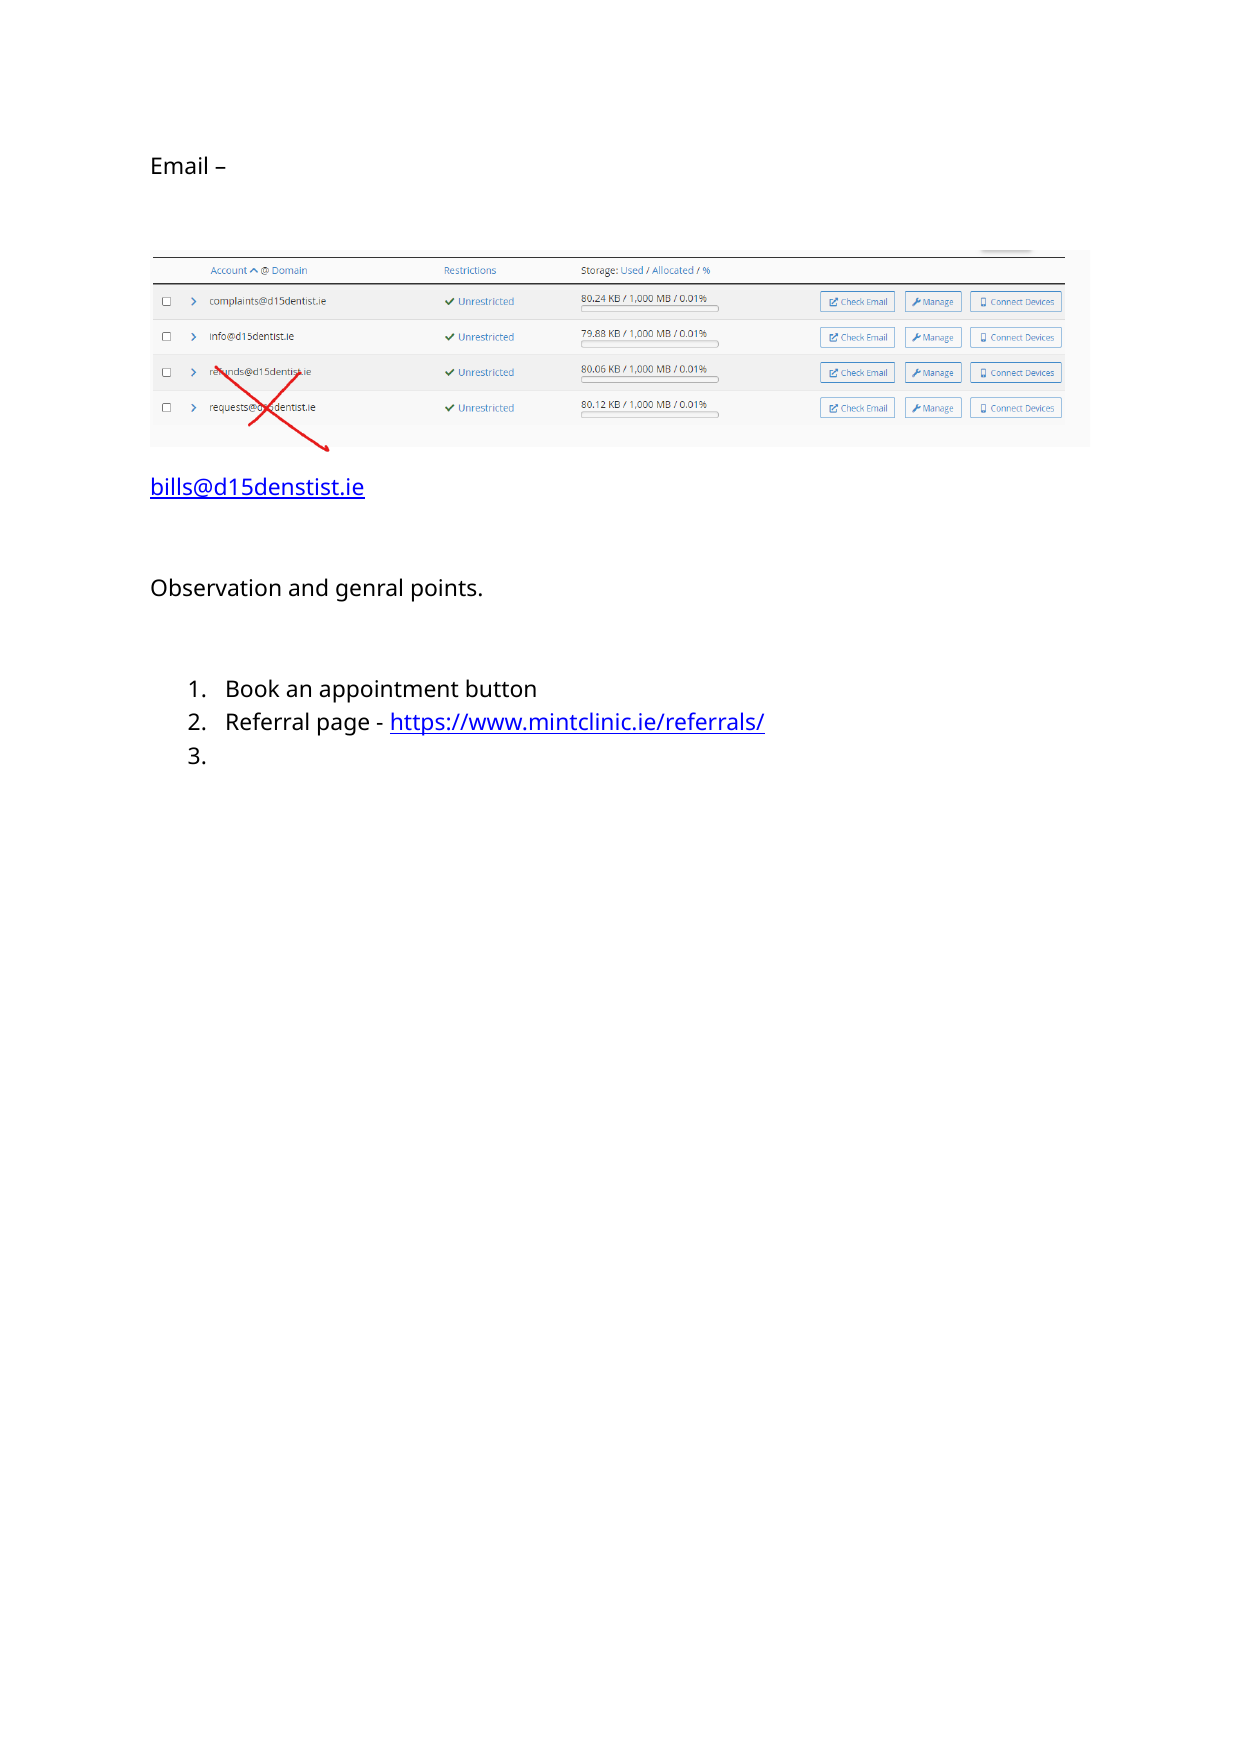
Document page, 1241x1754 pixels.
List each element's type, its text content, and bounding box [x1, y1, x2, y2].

text bills@d15denstist.ie [150, 471, 1090, 502]
picture [150, 250, 1091, 452]
list Referral page - https://www.mintclinic.ie/referrals/ [187, 706, 1090, 737]
text Observation and genral points. [150, 572, 1090, 603]
text Email – [150, 150, 1090, 181]
list Book an appointment button [187, 672, 1090, 704]
